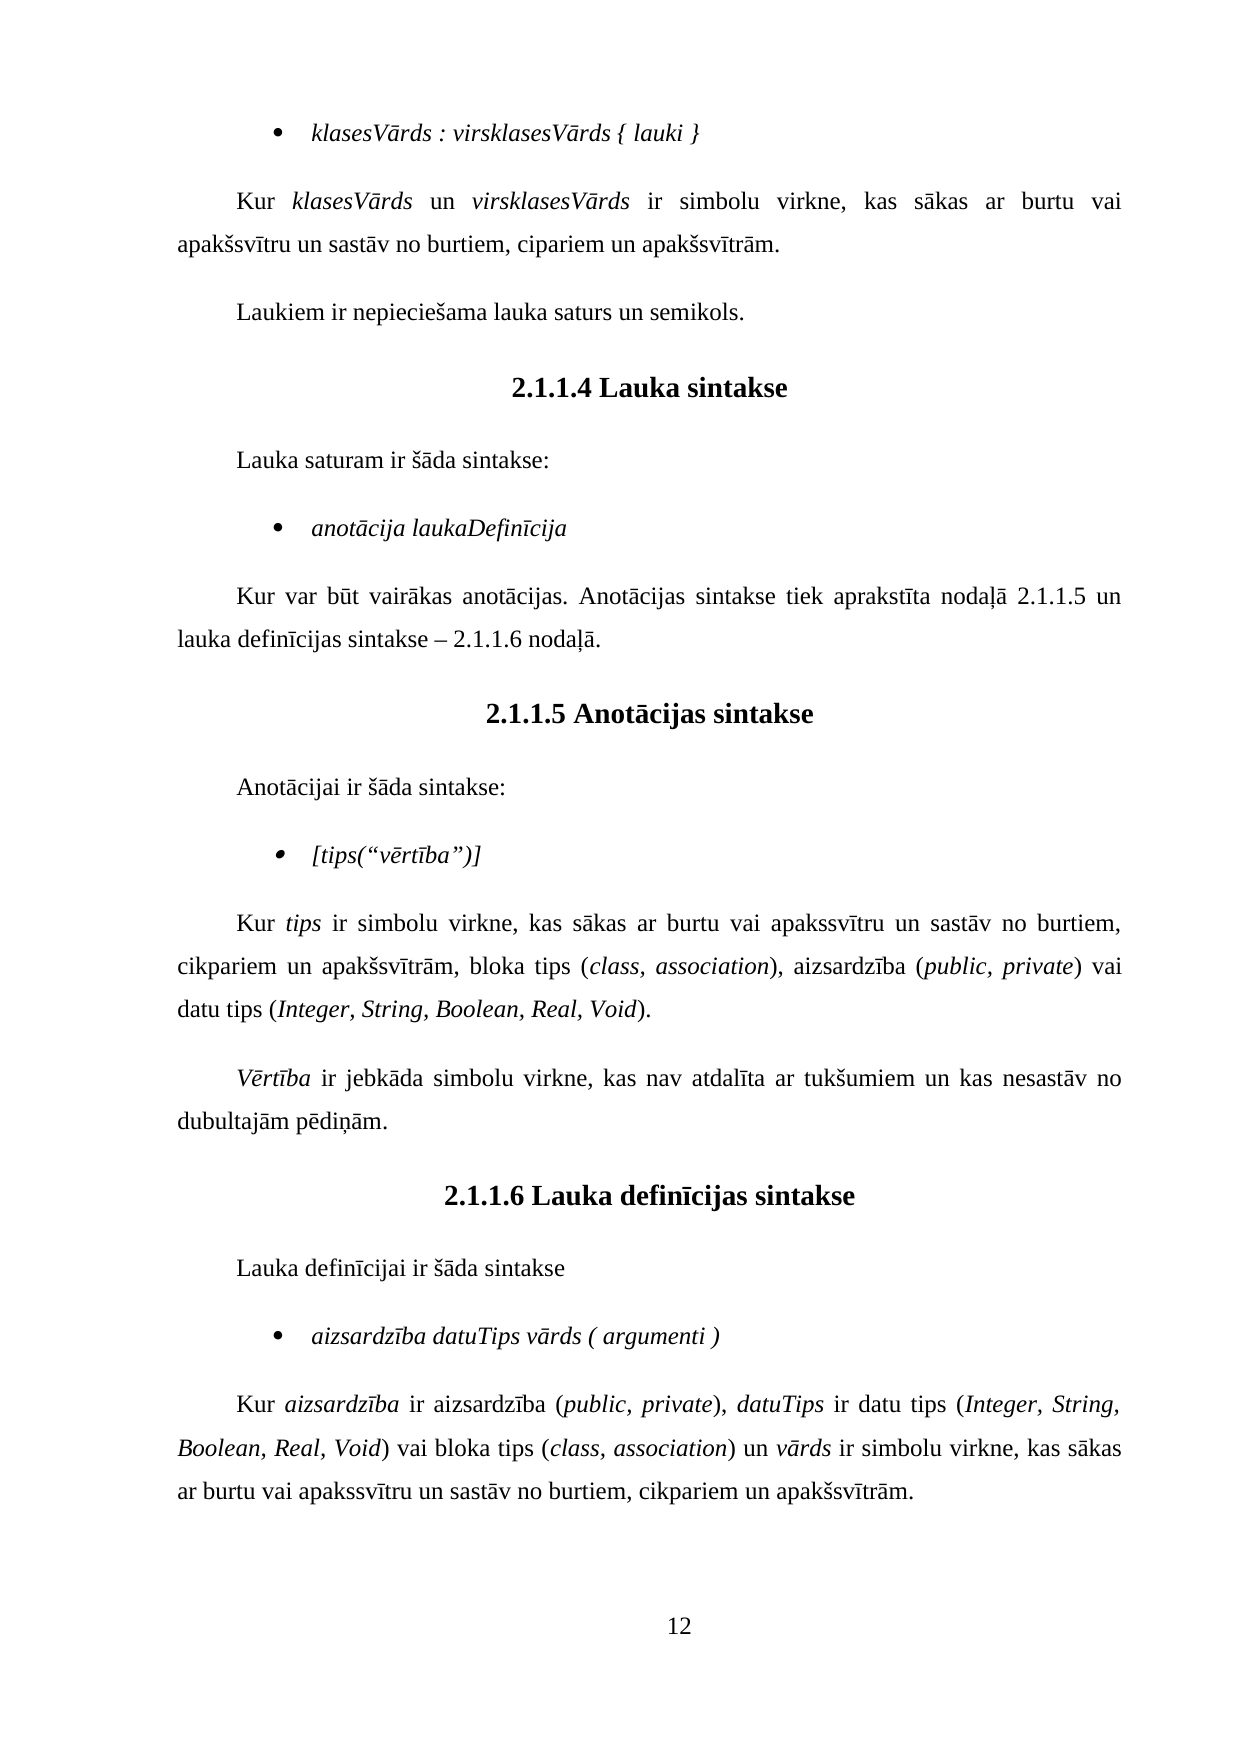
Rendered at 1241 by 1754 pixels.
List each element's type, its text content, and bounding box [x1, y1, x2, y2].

text Lauka definīcijai ir šāda sintakse [177, 1253, 1122, 1282]
text Laukiem ir nepieciešama lauka saturs un semikols. [177, 297, 1122, 326]
text Lauka saturam ir šāda sintakse: [177, 445, 1122, 474]
list [tips(“vērtība”)] [273, 840, 1122, 869]
subtitle 2.1.1.5 Anotācijas sintakse [177, 697, 1122, 730]
text Kur aizsardzība ir aizsardzība (public, private), datuTips ir datu tips (Integer, String, Boolean, Real, Void) vai bloka tips (class, association) un vārds ir simbolu virkne, kas sākas ar burtu vai apakssvītru un sastāv no burtiem, cikpariem un apakšsvītrām. [177, 1389, 1122, 1504]
list aizsardzība datuTips vārds ( argumenti ) [273, 1321, 1122, 1350]
list anotācija laukaDefinīcija [273, 513, 1122, 542]
text Kur klasesVārds un virsklasesVārds ir simbolu virkne, kas sākas ar burtu vai apakšsvītru un sastāv no burtiem, cipariem un apakšsvītrām. [177, 186, 1122, 258]
text Kur var būt vairākas anotācijas. Anotācijas sintakse tiek aprakstīta nodaļā 2.1.1.5 un lauka definīcijas sintakse – 2.1.1.6 nodaļā. [177, 581, 1122, 653]
text Vērtība ir jebkāda simbolu virkne, kas nav atdalīta ar tukšumiem un kas nesastāv no dubultajām pēdiņām. [177, 1063, 1122, 1134]
subtitle 2.1.1.4 Lauka sintakse [177, 370, 1122, 403]
subtitle 2.1.1.6 Lauka definīcijas sintakse [177, 1178, 1122, 1212]
text Anotācijai ir šāda sintakse: [177, 772, 1122, 801]
text Kur tips ir simbolu virkne, kas sākas ar burtu vai apakssvītru un sastāv no burtiem, cikpariem un apakšsvītrām, bloka tips (class, association), aizsardzība (public, private) vai datu tips (Integer, String, Boolean, Real, Void). [177, 908, 1122, 1023]
list klasesVārds : virsklasesVārds { lauki } [273, 118, 1122, 147]
